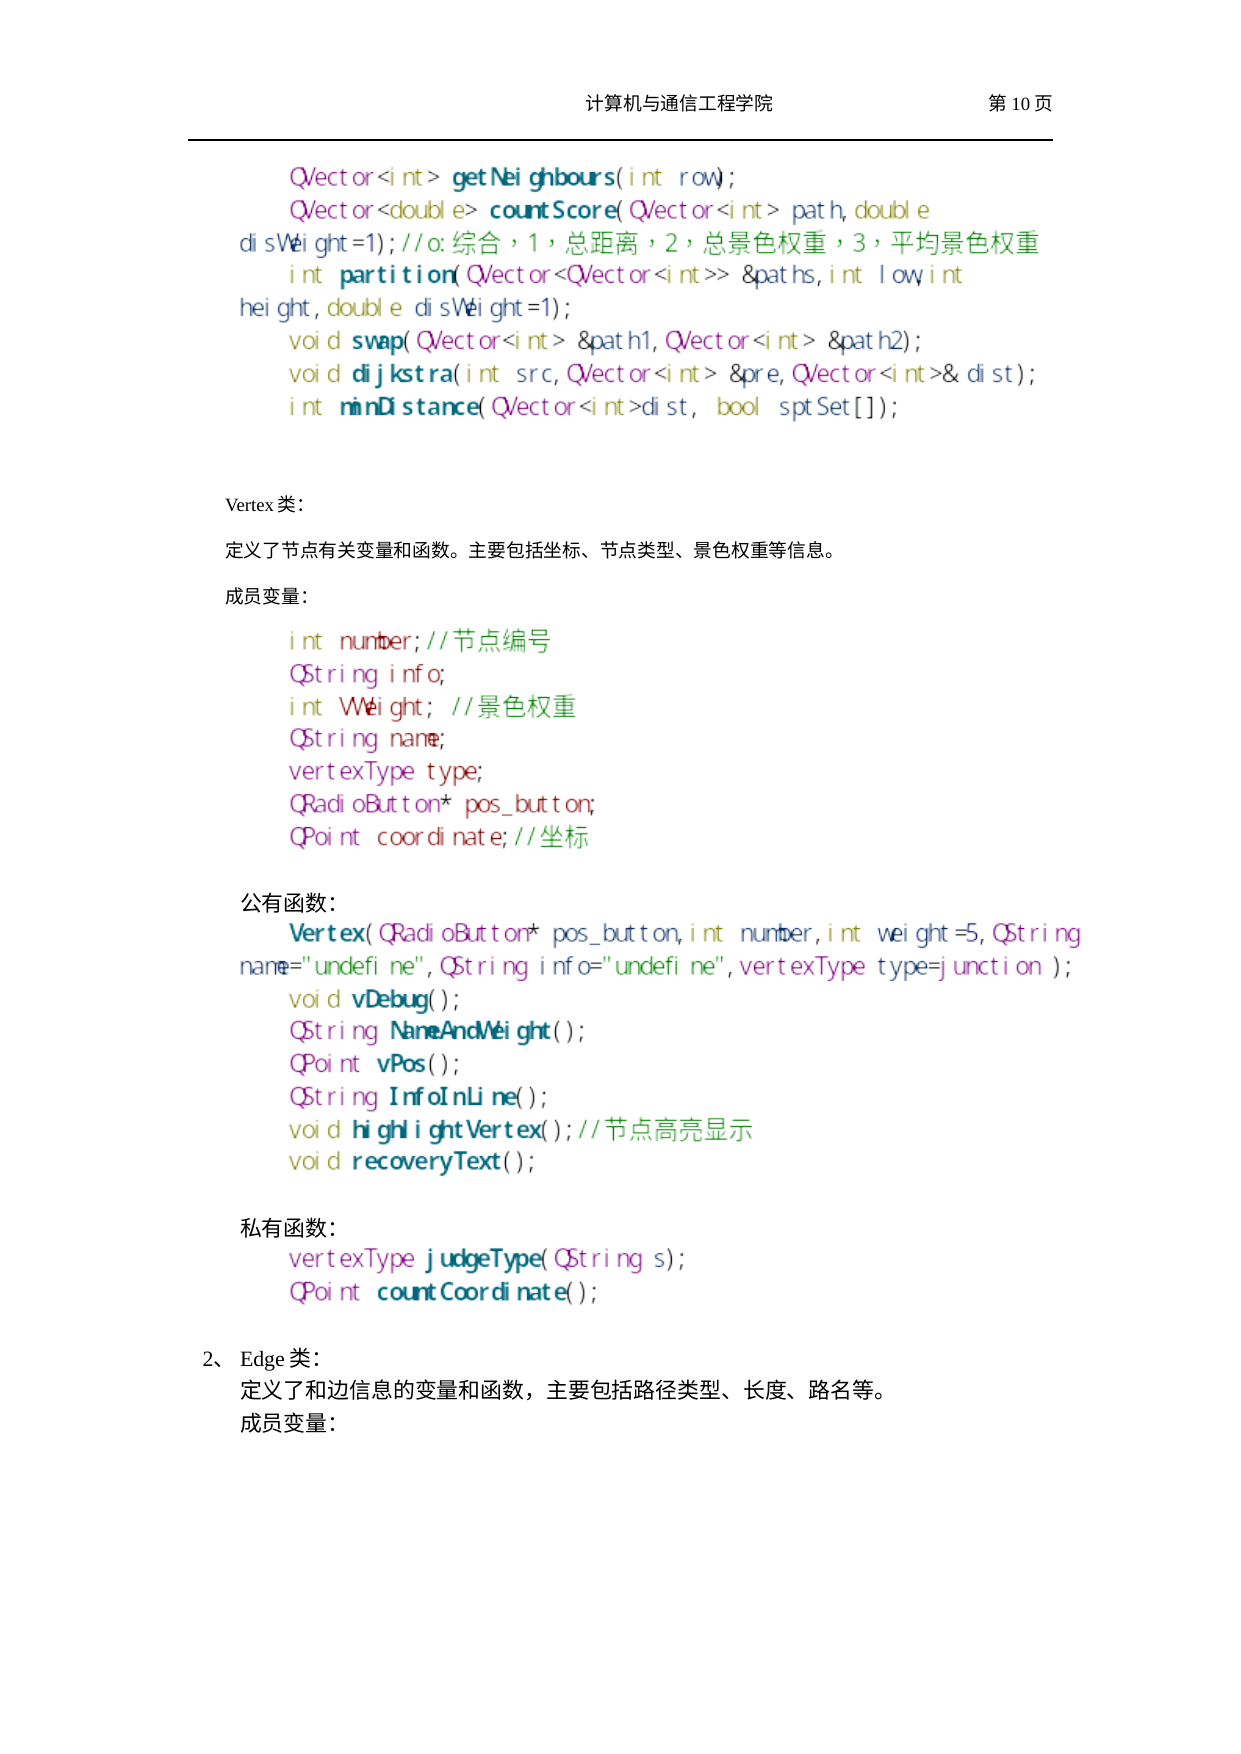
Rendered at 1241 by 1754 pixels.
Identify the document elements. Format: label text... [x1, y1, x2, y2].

text 成员变量： [187, 579, 1053, 612]
list Edge类： [202, 1340, 1053, 1373]
list 定义了和边信息的变量和函数，主要包括路径类型、长度、路名等。 [240, 1373, 1053, 1405]
text 定义了节点有关变量和函数。主要包括坐标、节点类型、景色权重等信息。 [187, 533, 1053, 566]
list 私有函数： [240, 1210, 1053, 1243]
text Vertex类： [187, 487, 1053, 519]
list 公有函数： [240, 885, 1053, 918]
list 成员变量： [240, 1405, 1053, 1438]
